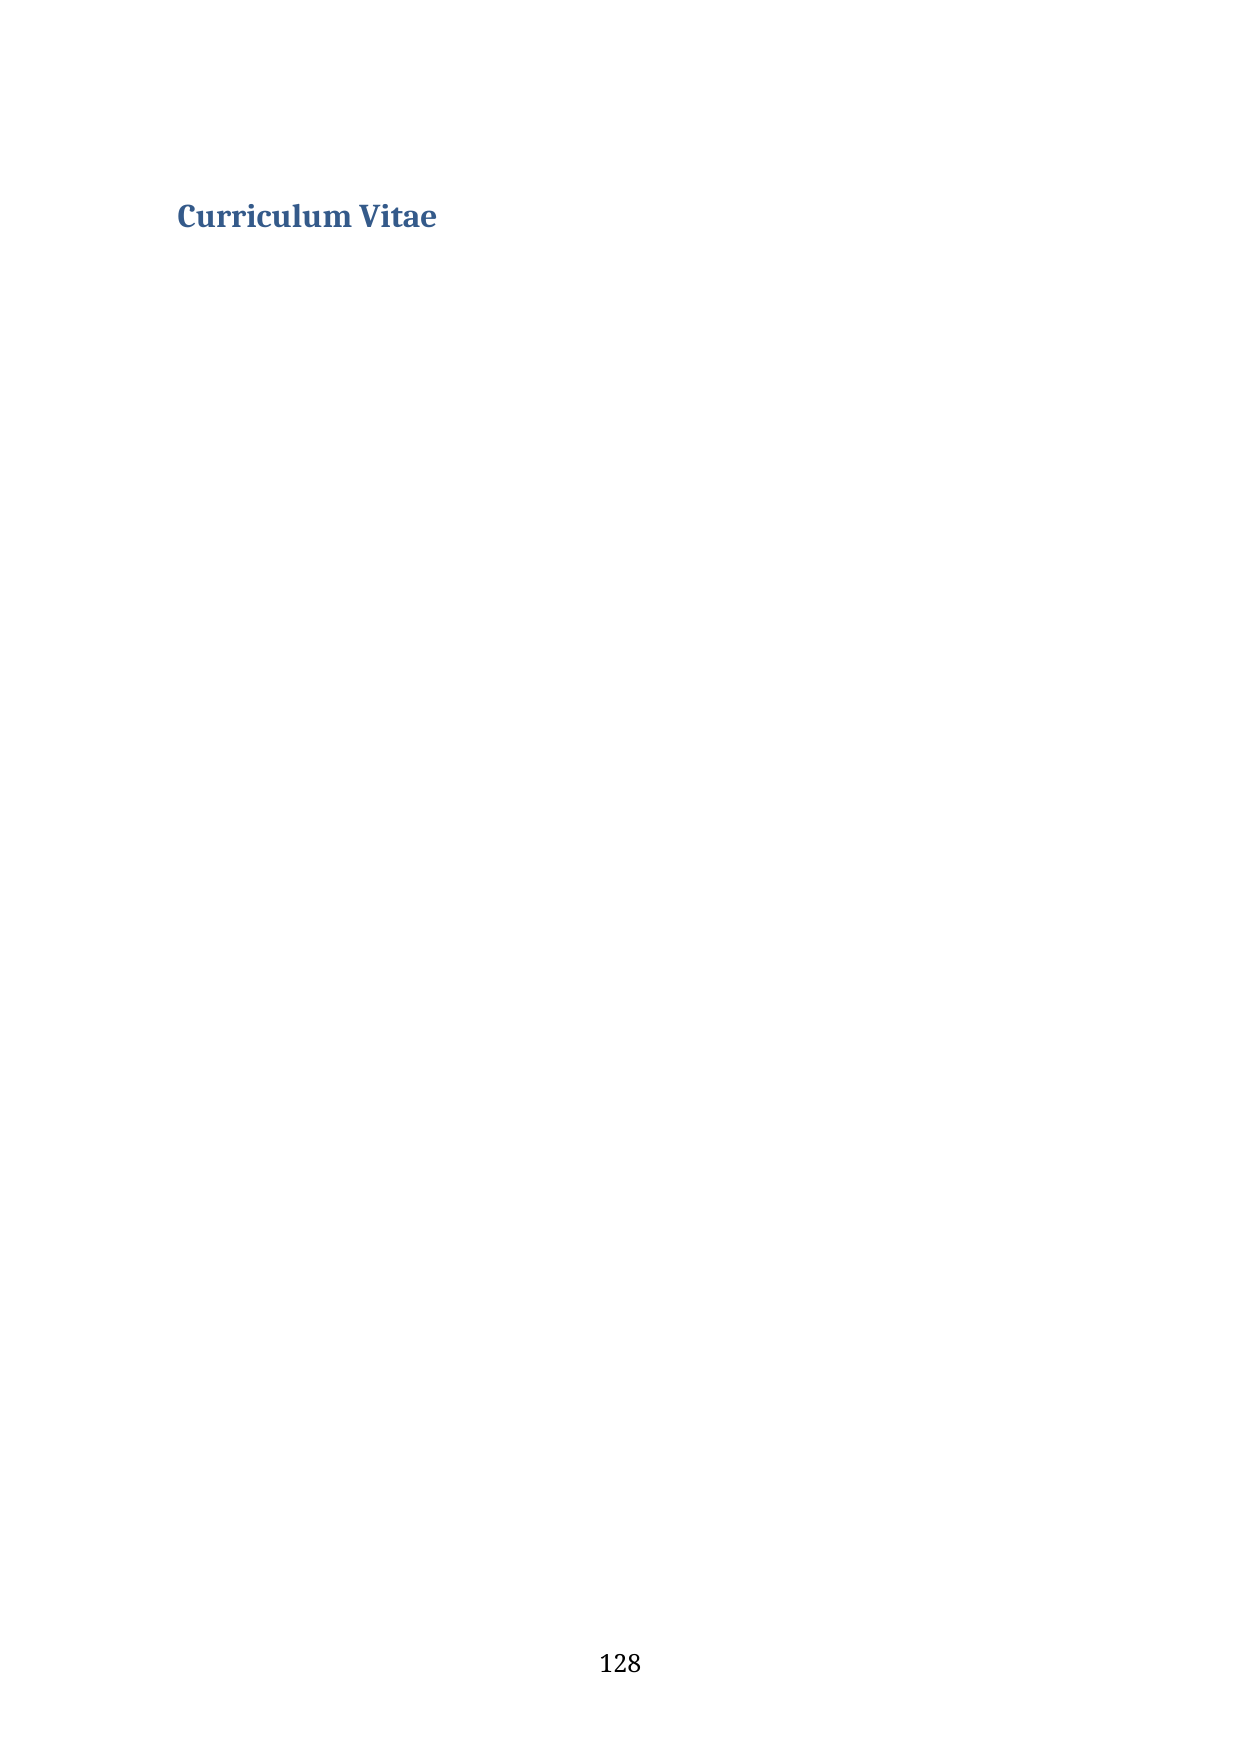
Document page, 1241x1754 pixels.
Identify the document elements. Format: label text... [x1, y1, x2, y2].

subtitle Curriculum Vitae [177, 198, 1063, 236]
